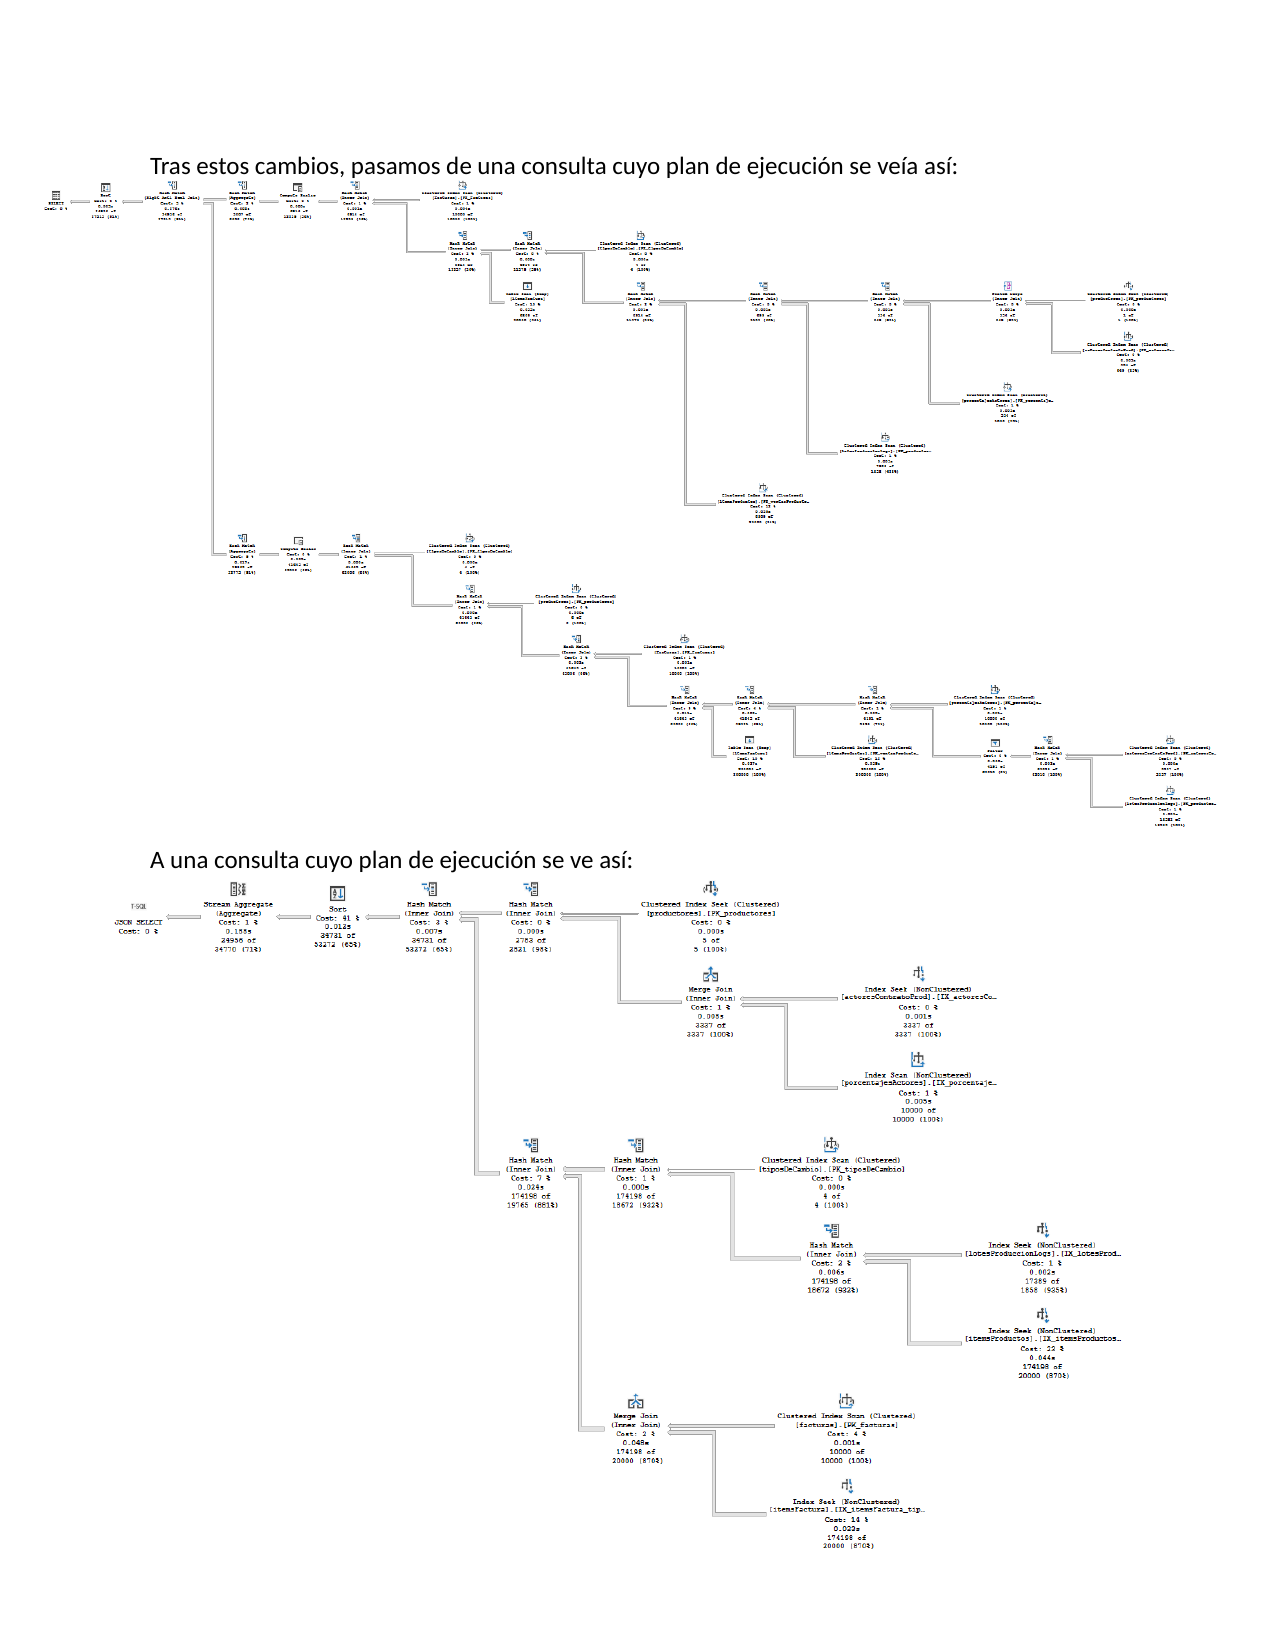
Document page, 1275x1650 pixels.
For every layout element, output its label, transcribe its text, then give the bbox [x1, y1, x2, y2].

text Tras estos cambios, pasamos de una consulta cuyo plan de ejecución se veía así: [150, 150, 1125, 179]
text A una consulta cuyo plan de ejecución se ve así: [150, 844, 1125, 875]
picture [41, 179, 1234, 829]
picture [105, 880, 1125, 1552]
